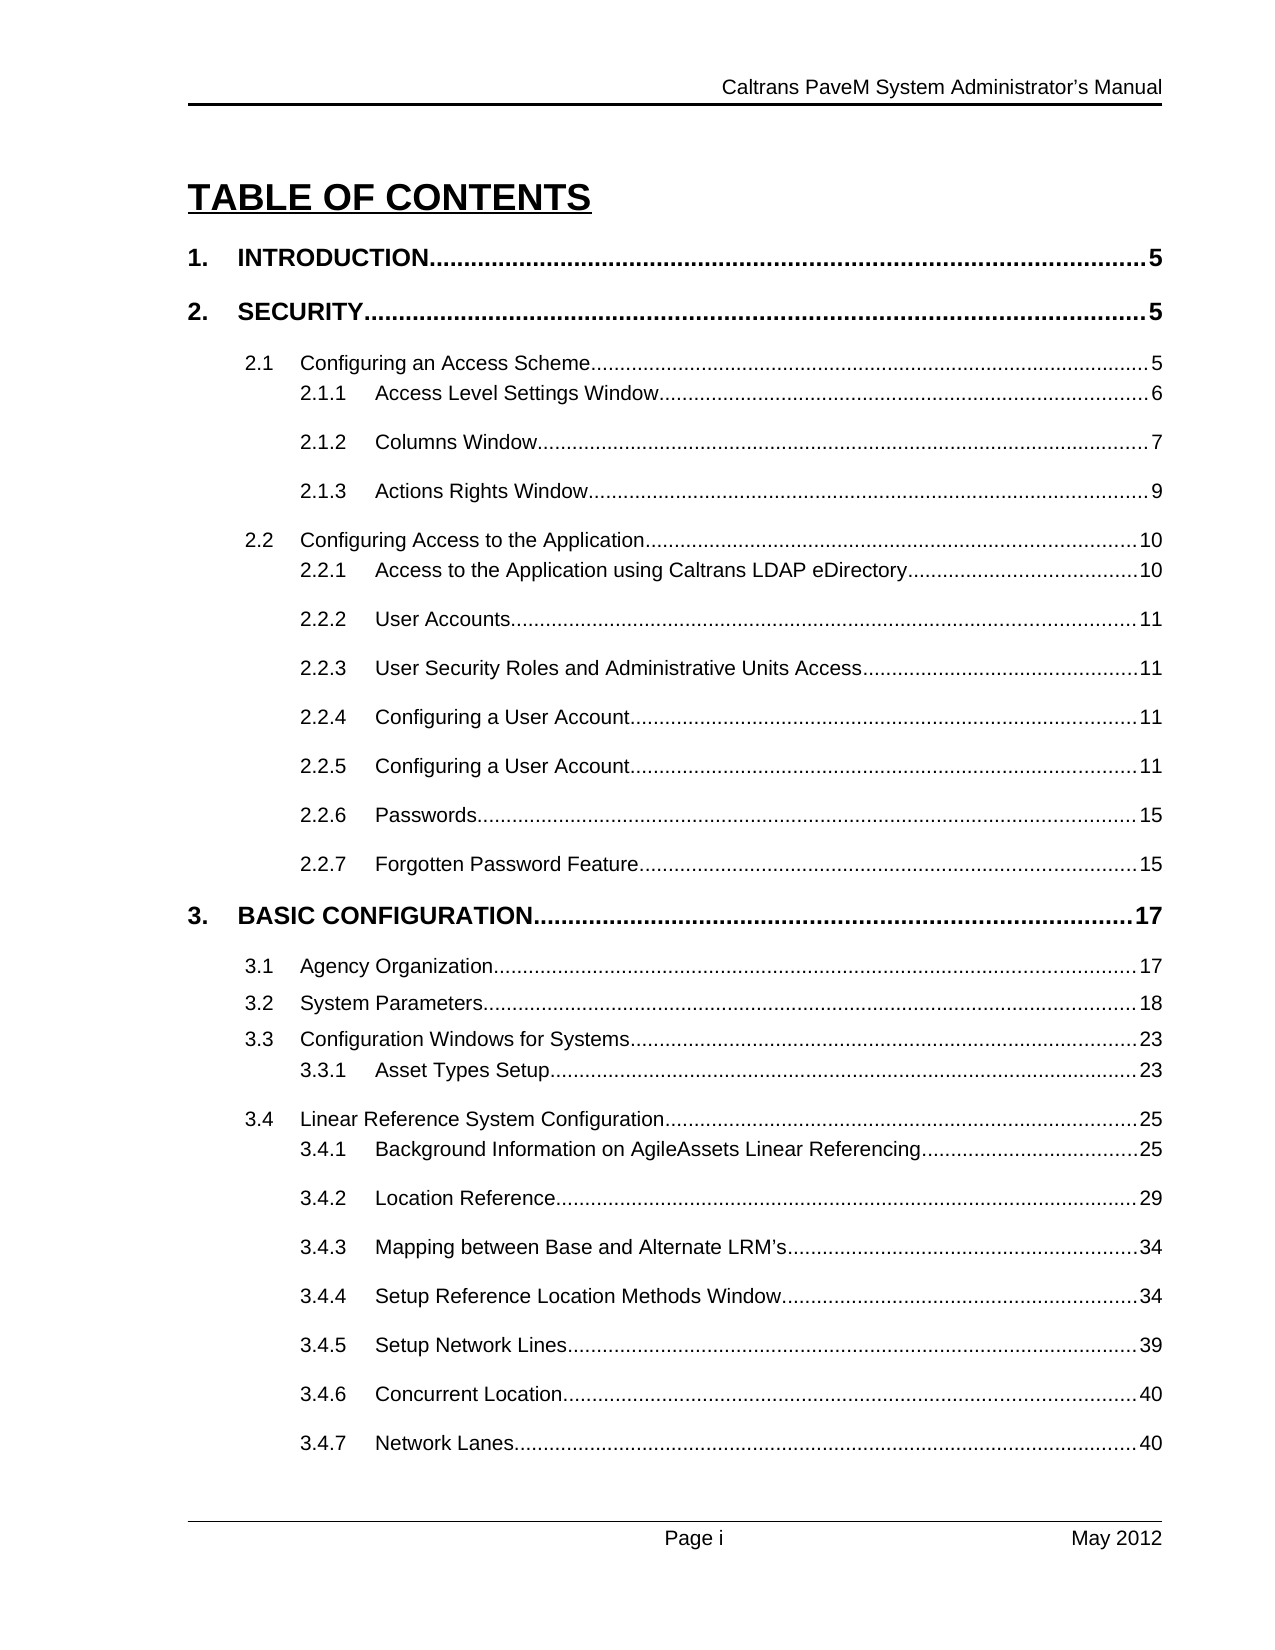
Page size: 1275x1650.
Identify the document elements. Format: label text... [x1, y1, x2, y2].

text 3.2 System Parameters 18 [244, 991, 1162, 1015]
text 3.4.4 Setup Reference Location Methods Window 34 [300, 1283, 1162, 1307]
text 3.4.6 Concurrent Location 40 [300, 1381, 1162, 1405]
text 2.2.3 User Security Roles and Administrative Units Access 11 [300, 656, 1162, 680]
text 3.4.2 Location Reference 29 [300, 1186, 1162, 1209]
text 2. Security 5 [187, 297, 1162, 326]
text 3.4.5 Setup Network Lines 39 [300, 1332, 1162, 1356]
text 2.1.3 Actions Rights Window 9 [300, 479, 1162, 503]
text 2.2.4 Configuring a User Account 11 [300, 705, 1162, 729]
text 3.4.1 Background Information on AgileAssets Linear Referencing 25 [300, 1137, 1162, 1161]
text 3.4 Linear Reference System Configuration 25 [244, 1106, 1162, 1130]
text Table of Contents [187, 175, 1162, 218]
text 2.2.2 User Accounts 11 [300, 607, 1162, 631]
text 2.1.2 Columns Window 7 [300, 430, 1162, 454]
text 3. Basic Configuration 17 [187, 901, 1162, 929]
text 2.2 Configuring Access to the Application 10 [244, 528, 1162, 552]
text 3.3 Configuration Windows for Systems 23 [244, 1027, 1162, 1051]
text 3.4.3 Mapping between Base and Alternate LRM’s 34 [300, 1234, 1162, 1258]
text 3.3.1 Asset Types Setup 23 [300, 1057, 1162, 1081]
text 2.1 Configuring an Access Scheme 5 [244, 351, 1162, 374]
text 1. Introduction 5 [187, 243, 1162, 272]
text 3.4.7 Network Lanes 40 [300, 1430, 1162, 1454]
text 2.2.6 Passwords 15 [300, 803, 1162, 827]
text 2.2.5 Configuring a User Account 11 [300, 754, 1162, 778]
text 2.2.1 Access to the Application using Caltrans LDAP eDirectory 10 [300, 558, 1162, 582]
text 2.2.7 Forgotten Password Feature 15 [300, 852, 1162, 876]
text 2.1.1 Access Level Settings Window 6 [300, 381, 1162, 405]
text 3.1 Agency Organization 17 [244, 954, 1162, 978]
